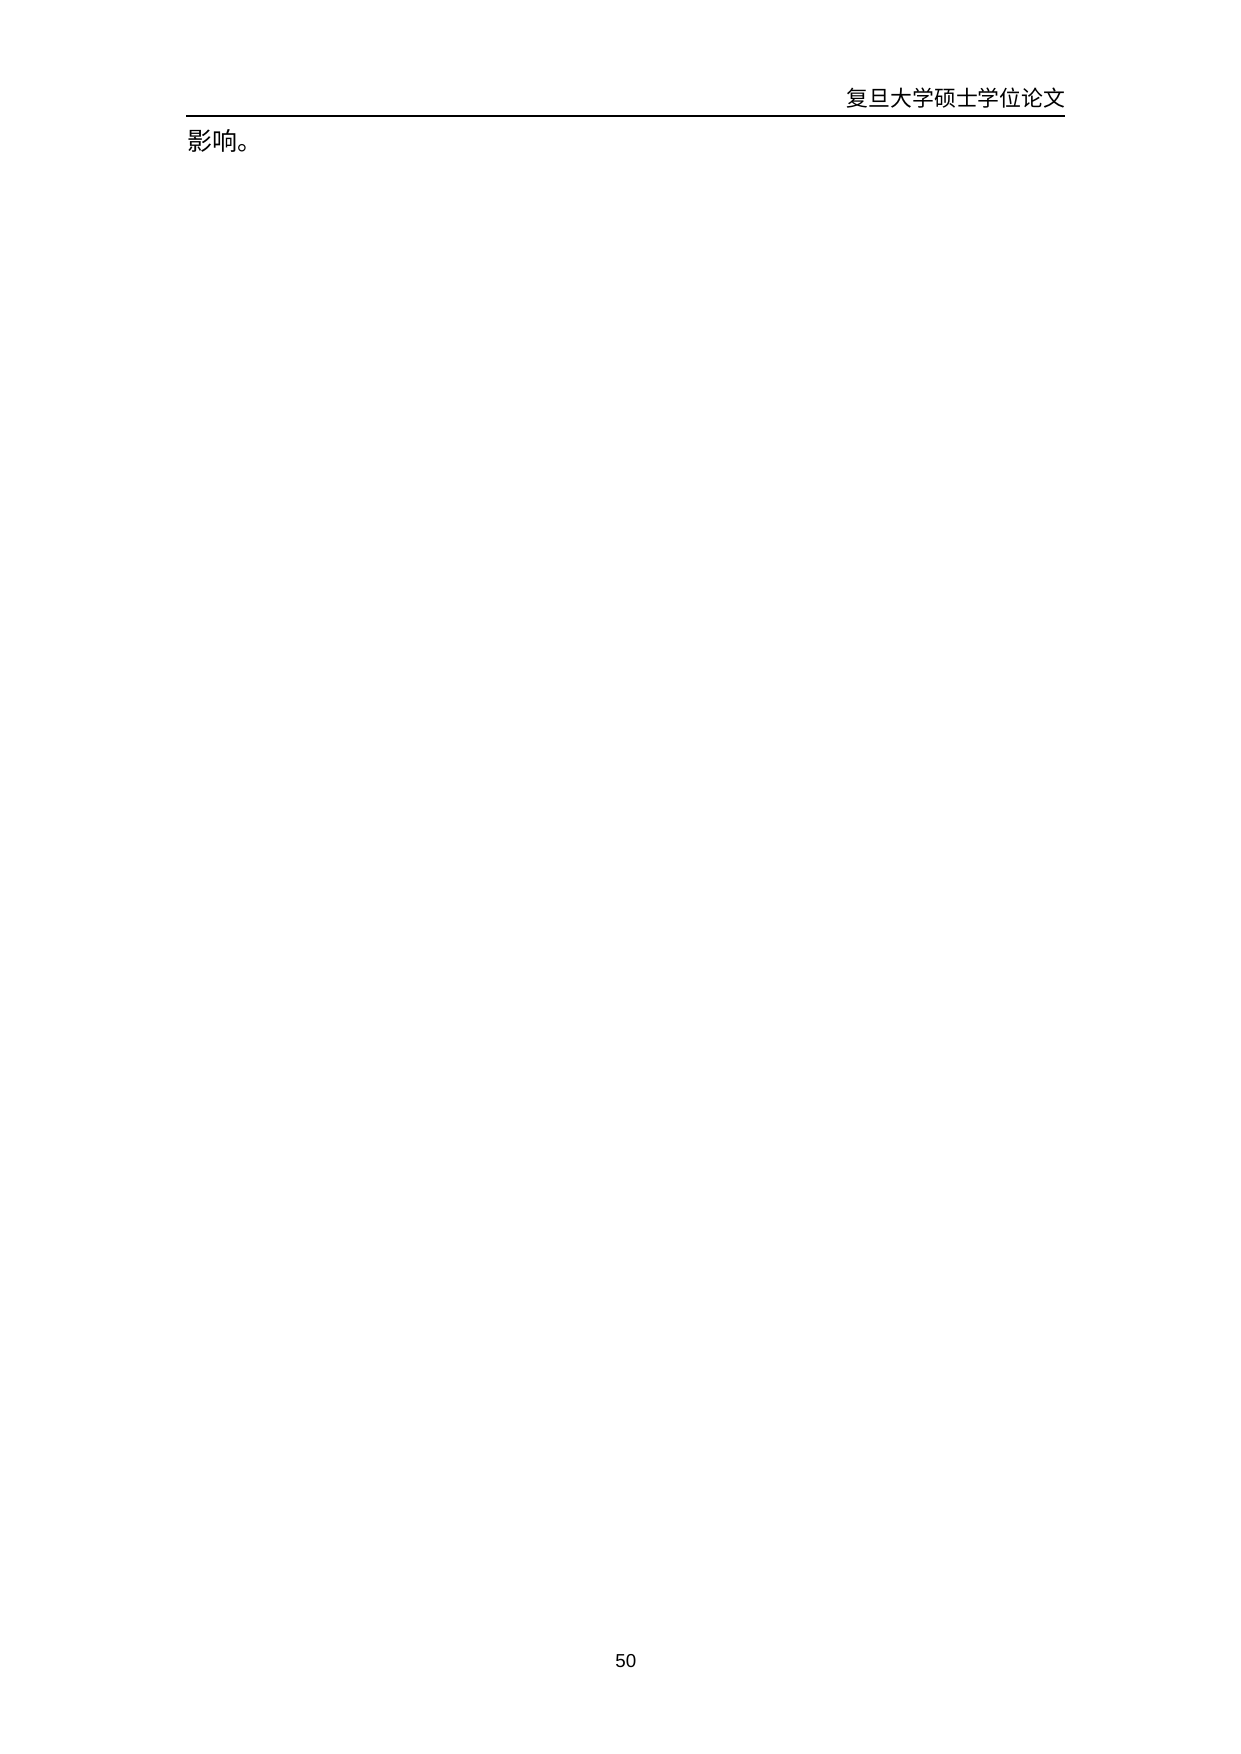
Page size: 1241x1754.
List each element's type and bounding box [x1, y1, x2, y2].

text [188, 117, 1065, 158]
